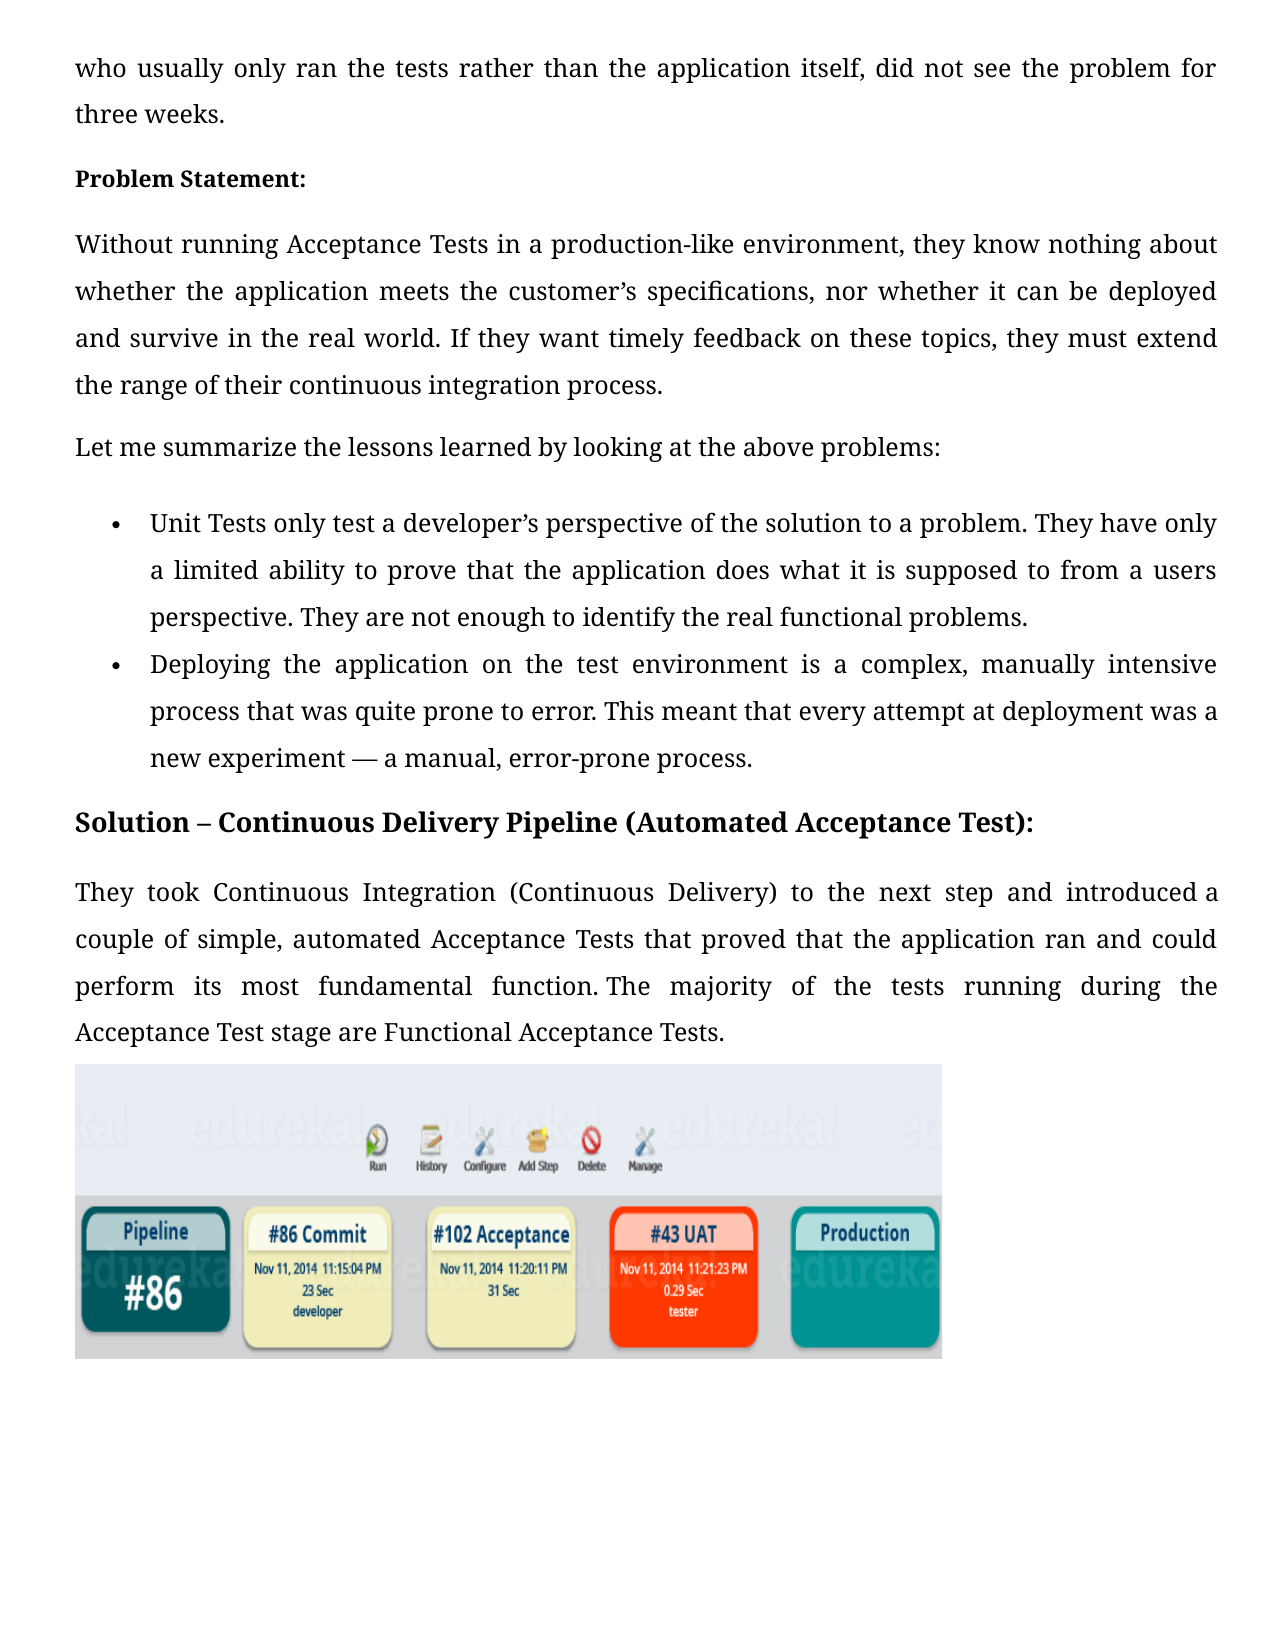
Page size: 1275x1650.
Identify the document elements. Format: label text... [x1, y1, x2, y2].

list Unit Tests only test a developer’s perspective of the solution to a problem. They have only a limited ability to prove that the application does what it is supposed to from a users perspective. They are not enough to identify the real functional problems. [112, 493, 1219, 634]
text Without running Acceptance Tests in a production-like environment, they know nothing about whether the application meets the customer’s specifications, nor whether it can be deployed and survive in the real world. If they want timely feedback on these topics, they must extend the range of their continuous integration process. [75, 214, 1219, 402]
picture [75, 1064, 943, 1359]
text Let me summarize the lessons learned by looking at the above problems: [75, 417, 1219, 464]
text They took Continuous Integration (Continuous Delivery) to the next step and introduced a couple of simple, automated Acceptance Tests that proved that the application ran and could perform its most fundamental function. The majority of the tests running during the Acceptance Test stage are Functional Acceptance Tests. [75, 862, 1219, 1049]
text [75, 37, 1219, 131]
list Deploying the application on the test environment is a complex, manually intensive process that was quite prone to error. This meant that every attempt at deployment was a new experiment — a manual, error-prone process. [112, 634, 1219, 774]
subtitle Problem Statement: [75, 162, 1219, 194]
subtitle Solution – Continuous Delivery Pipeline (Automated Acceptance Test): [75, 804, 1219, 841]
